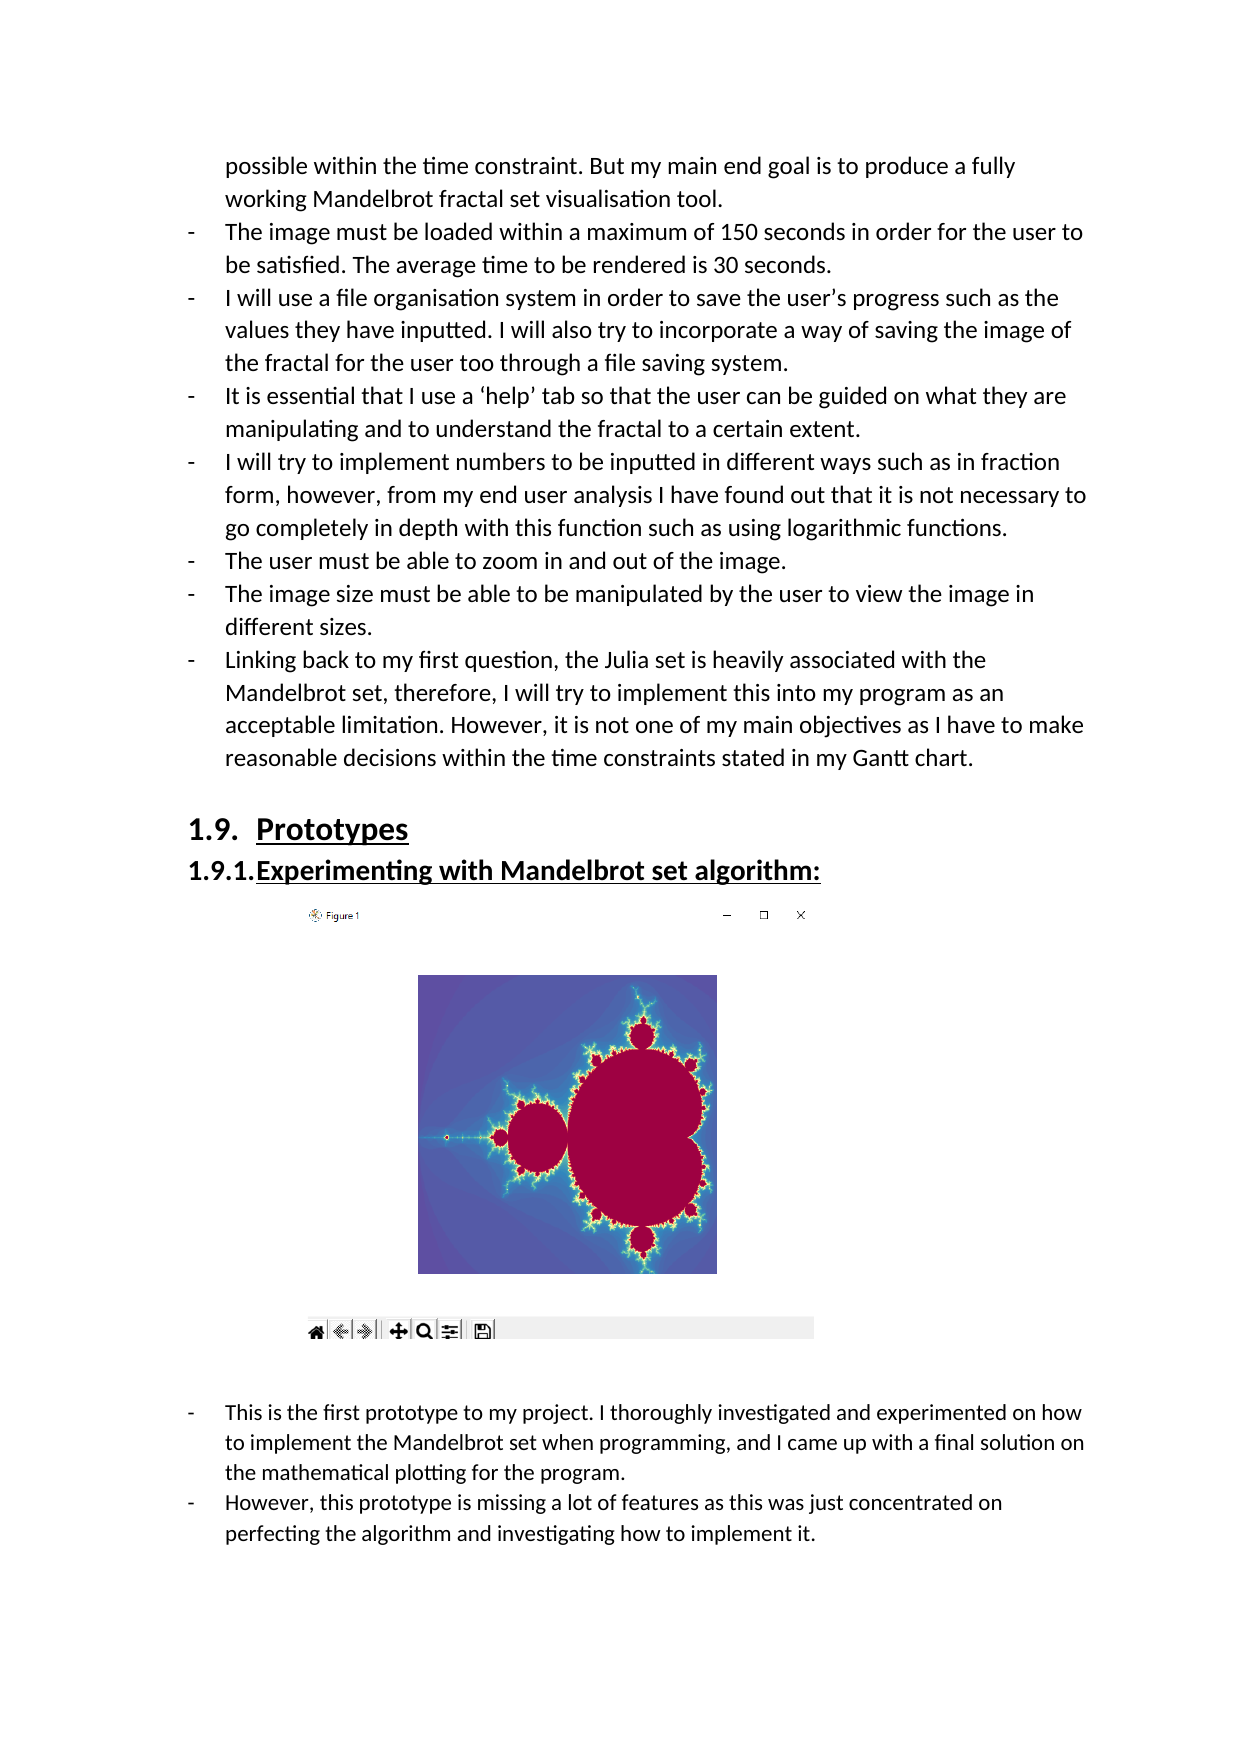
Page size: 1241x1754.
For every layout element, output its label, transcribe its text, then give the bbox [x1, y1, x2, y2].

picture [307, 907, 814, 1339]
list I will use a file organisation system in order to save the user’s progress such as the values they have inputted. I will also try to incorporate a way of saving the image of the fractal for the user too through a file saving system. [187, 282, 1090, 378]
list I will try to implement numbers to be inputted in different ways such as in fraction form, however, from my end user analysis I have found out that it is not necessary to go completely in depth with this function such as using logarithmic functions. [187, 446, 1090, 543]
list Prototypes [187, 808, 1090, 849]
list The image must be loaded within a maximum of 150 seconds in order for the user to be satisfied. The average time to be rendered is 30 seconds. [187, 216, 1090, 279]
list Linking back to my first question, the Julia set is heavily associated with the Mandelbrot set, therefore, I will try to implement this into my program as an acceptable limitation. However, it is not one of my main objectives as I have to make reasonable decisions within the time constraints stated in my Gantt chart. [187, 644, 1090, 773]
list The user must be able to zoom in and out of the image. [187, 545, 1090, 576]
list Experimenting with Mandelbrot set algorithm: [187, 852, 1090, 888]
list However, this prototype is missing a lot of features as this was just concentrated on perfecting the algorithm and investigating how to implement it. [187, 1488, 1090, 1547]
list It is essential that I use a ‘help’ tab so that the user can be guided on what they are manipulating and to understand the fractal to a certain extent. [187, 380, 1090, 444]
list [187, 150, 1090, 213]
list The image size must be able to be manipulated by the user to view the image in different sizes. [187, 578, 1090, 641]
list This is the first prototype to my project. I thoroughly investigated and experimented on how to implement the Mandelbrot set when programming, and I came up with a final solution on the mathematical plotting for the program. [187, 1398, 1090, 1486]
